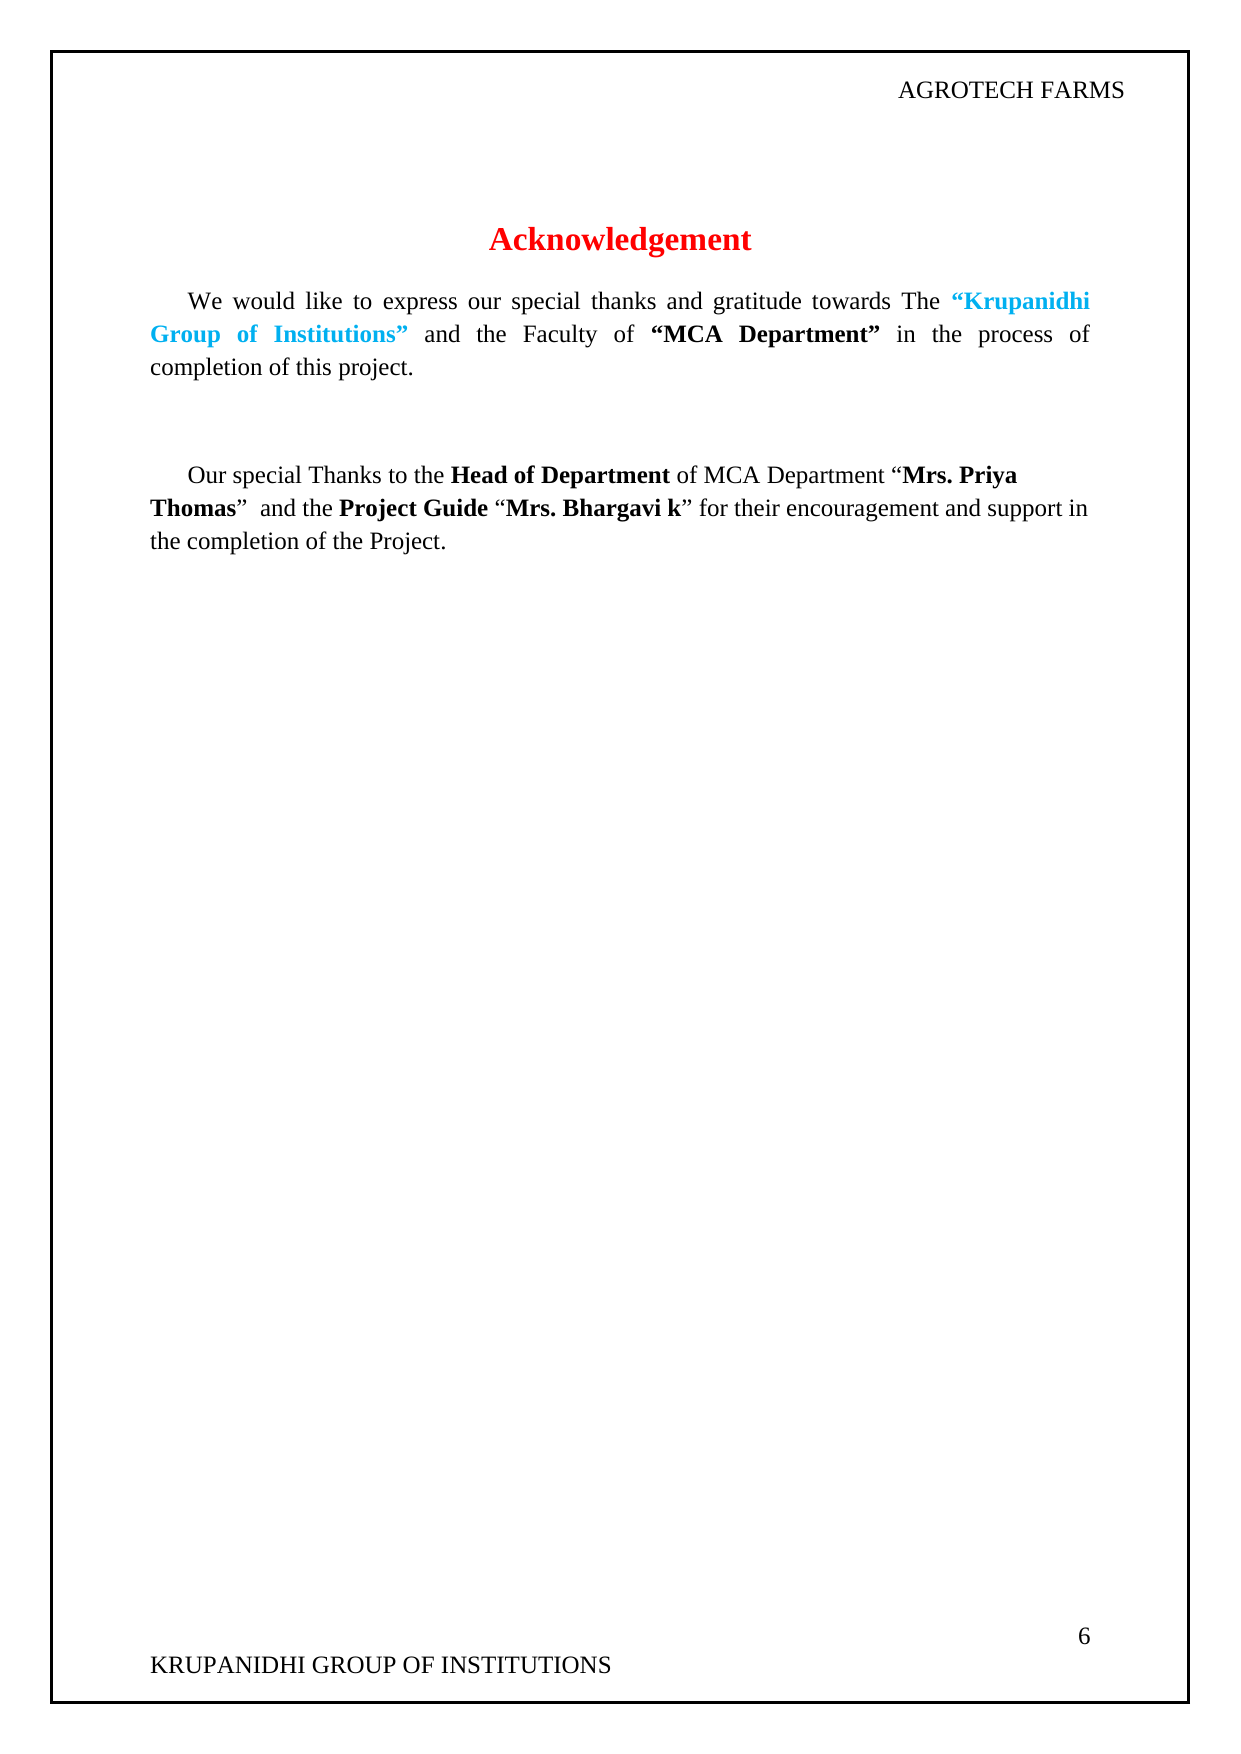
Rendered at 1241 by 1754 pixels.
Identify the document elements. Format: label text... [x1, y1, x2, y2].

text We would like to express our special thanks and gratitude towards The “Krupanidhi Group of Institutions” and the Faculty of “MCA Department” in the process of completion of this project. [150, 286, 1090, 381]
text Our special Thanks to the Head of Department of MCA Department “Mrs. Priya Thomas” and the Project Guide “Mrs. Bhargavi k” for their encouragement and support in the completion of the Project. [150, 460, 1090, 555]
subtitle Acknowledgement [150, 219, 1090, 257]
